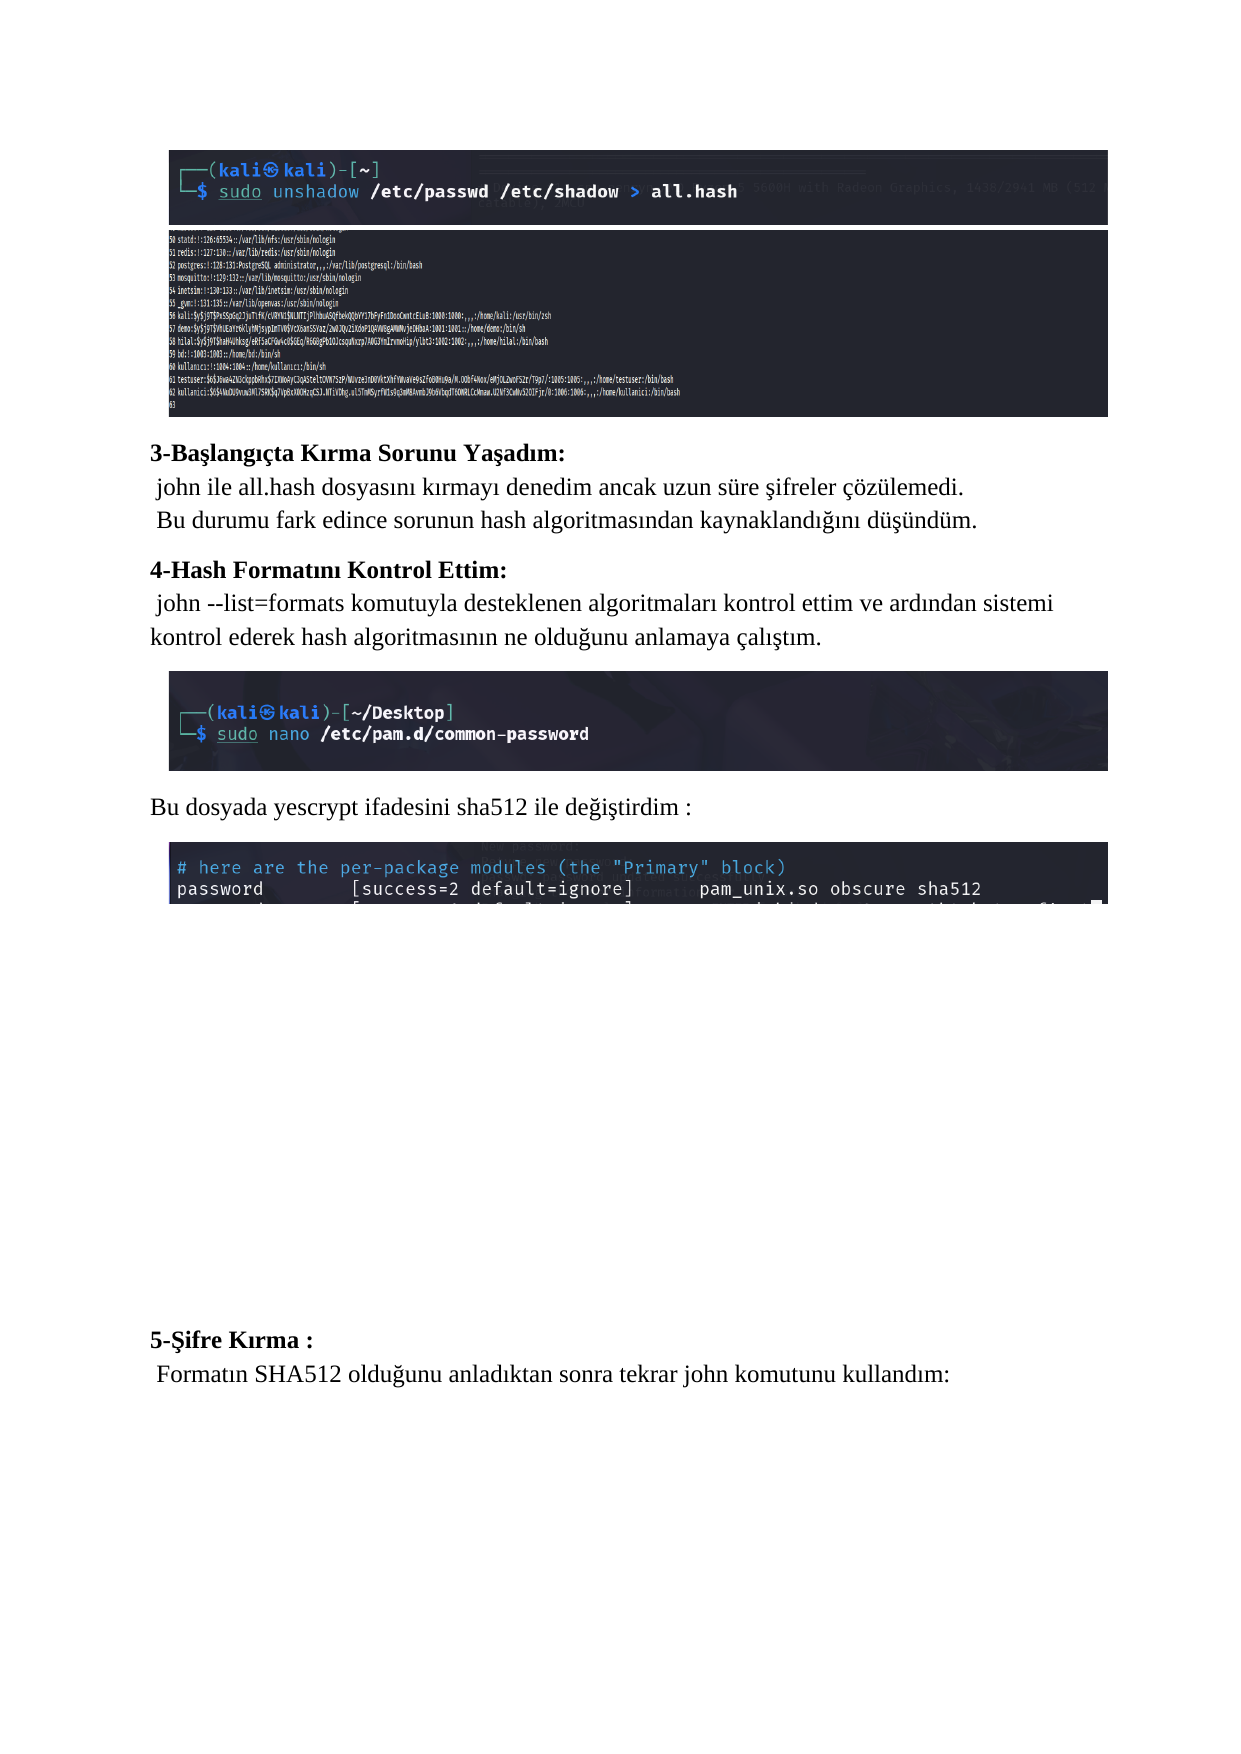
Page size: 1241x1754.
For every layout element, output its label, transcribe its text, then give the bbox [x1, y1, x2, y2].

text 3-Başlangıçta Kırma Sorunu Yaşadım: john ile all.hash dosyasını kırmayı denedim ancak uzun süre şifreler çözülemedi. Bu durumu fark edince sorunun hash algoritmasından kaynaklandığını düşündüm. [150, 438, 1090, 534]
text 5-Şifre Kırma : Formatın SHA512 olduğunu anladıktan sonra tekrar john komutunu kullandım: [150, 1325, 1090, 1387]
text Bu dosyada yescrypt ifadesini sha512 ile değiştirdim : [150, 792, 1090, 821]
text 4-Hash Formatını Kontrol Ettim: john --list=formats komutuyla desteklenen algoritmaları kontrol ettim ve ardından sistemi kontrol ederek hash algoritmasının ne olduğunu anlamaya çalıştım. [150, 555, 1090, 651]
